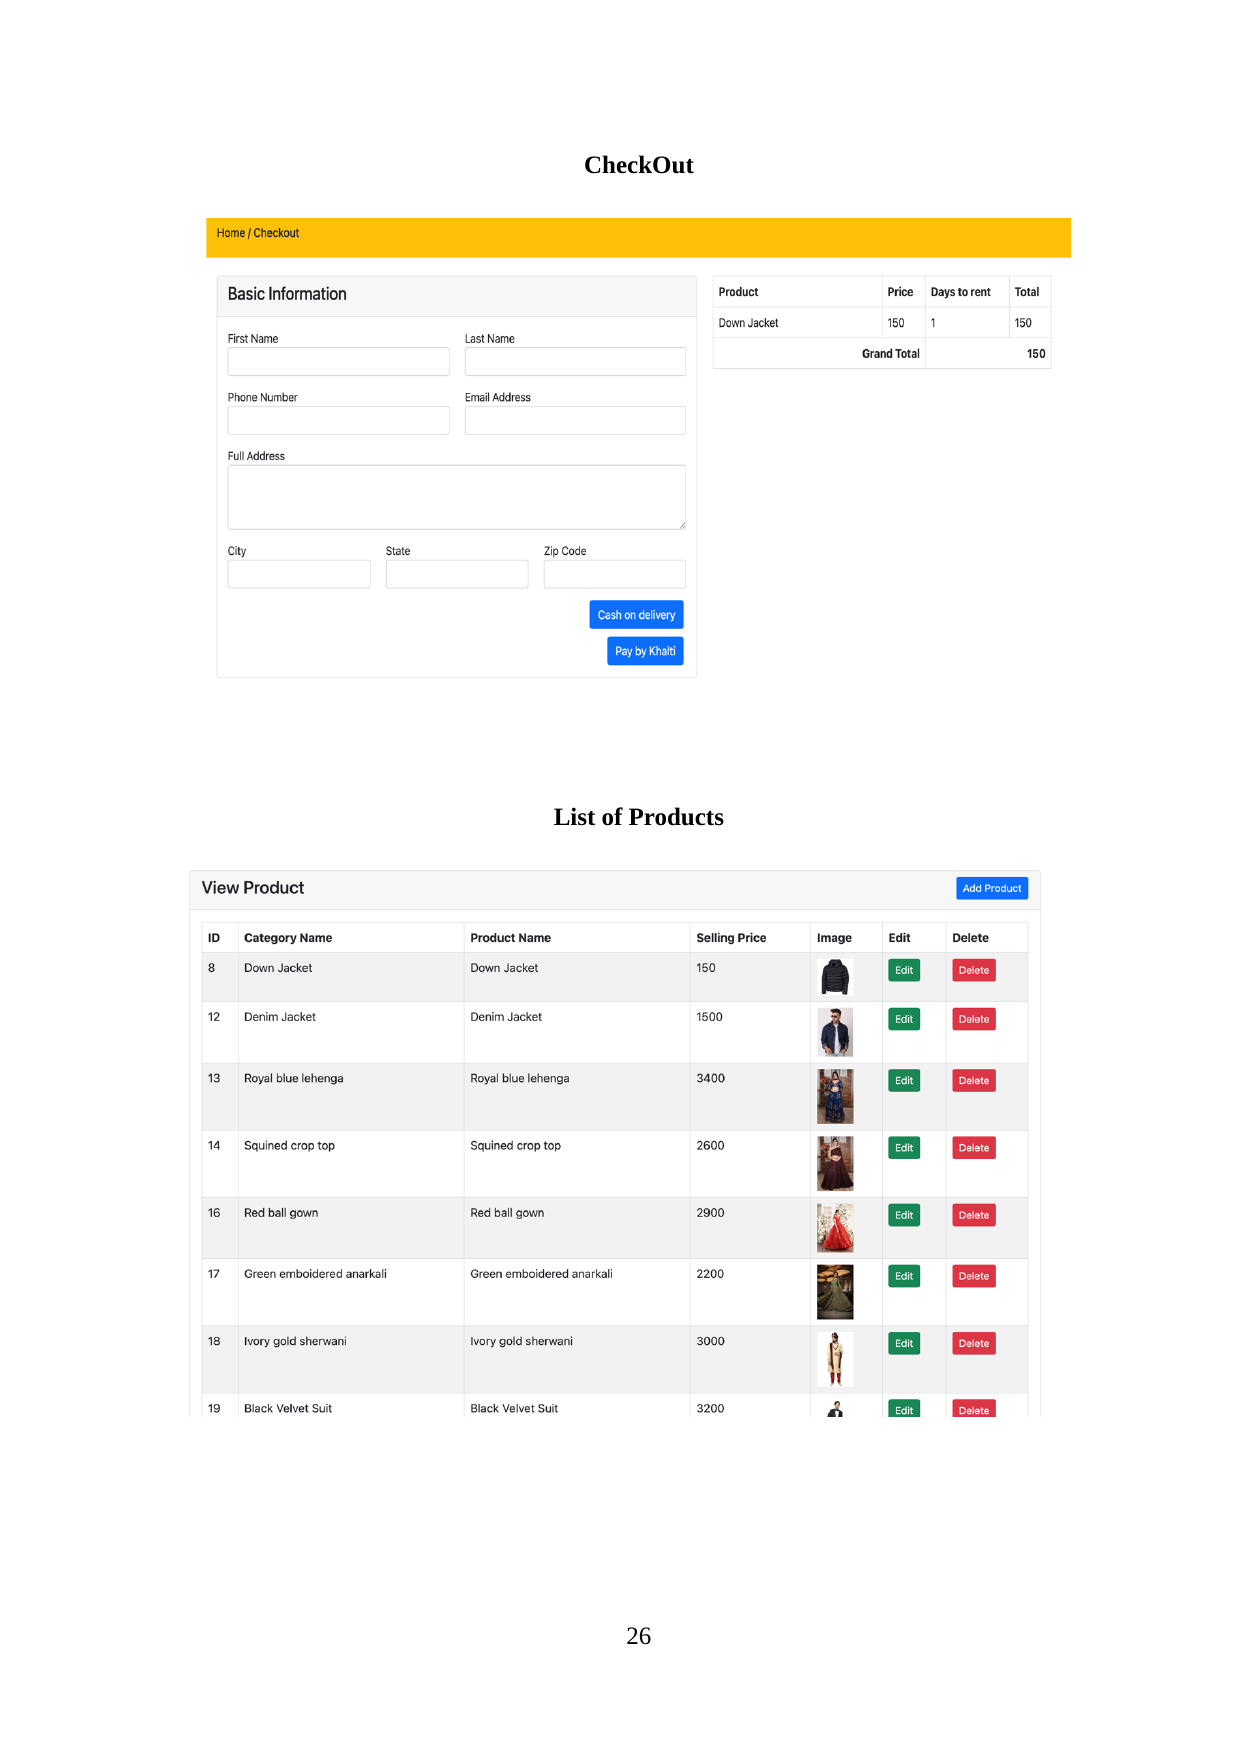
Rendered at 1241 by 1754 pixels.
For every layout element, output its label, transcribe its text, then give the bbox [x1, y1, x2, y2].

text CheckOut [187, 150, 1090, 179]
picture [206, 218, 1072, 695]
picture [187, 870, 1053, 1417]
text List of Products [187, 802, 1090, 831]
